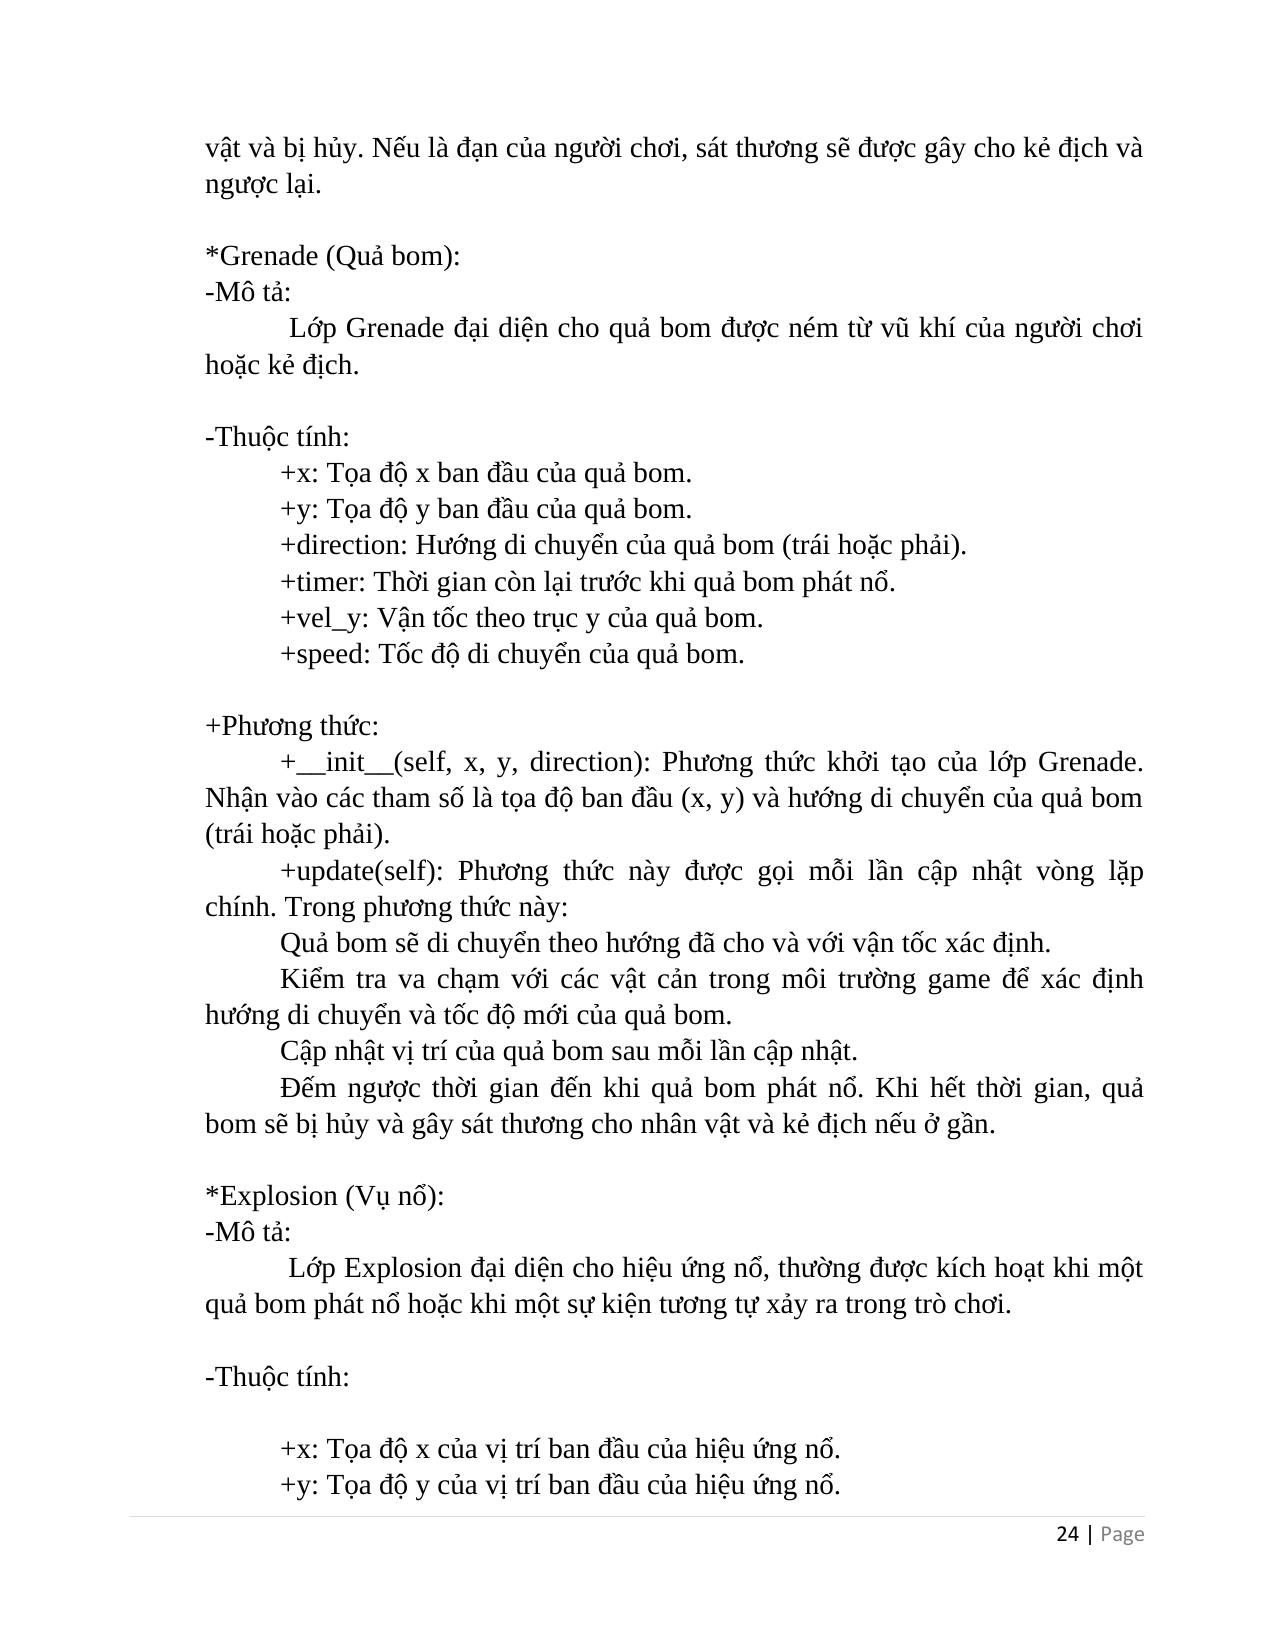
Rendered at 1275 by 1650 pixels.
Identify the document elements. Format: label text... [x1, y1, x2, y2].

list Đếm ngược thời gian đến khi quả bom phát nổ. Khi hết thời gian, quả bom sẽ bị hủy và gây sát thương cho nhân vật và kẻ địch nếu ở gần. [205, 1070, 1145, 1139]
list +direction: Hướng di chuyển của quả bom (trái hoặc phải). [205, 527, 1145, 561]
list -Mô tả: [205, 274, 1145, 308]
list Lớp Grenade đại diện cho quả bom được ném từ vũ khí của người chơi hoặc kẻ địch. [205, 311, 1145, 380]
list +__init__(self, x, y, direction): Phương thức khởi tạo của lớp Grenade. Nhận vào các tham số là tọa độ ban đầu (x, y) và hướng di chuyển của quả bom (trái hoặc phải). [205, 744, 1145, 850]
list +Phương thức: [205, 708, 1145, 742]
list *Grenade (Quả bom): [205, 238, 1145, 272]
list +update(self): Phương thức này được gọi mỗi lần cập nhật vòng lặp chính. Trong phương thức này: [205, 853, 1145, 922]
list +y: Tọa độ y ban đầu của quả bom. [205, 491, 1145, 525]
list Quả bom sẽ di chuyển theo hướng đã cho và với vận tốc xác định. [205, 925, 1145, 959]
list -Thuộc tính: [205, 1359, 1145, 1392]
list +y: Tọa độ y của vị trí ban đầu của hiệu ứng nổ. [205, 1467, 1145, 1501]
list -Mô tả: [205, 1214, 1145, 1248]
list +x: Tọa độ x ban đầu của quả bom. [205, 455, 1145, 489]
list +x: Tọa độ x của vị trí ban đầu của hiệu ứng nổ. [205, 1431, 1145, 1465]
list +timer: Thời gian còn lại trước khi quả bom phát nổ. [205, 564, 1145, 597]
list +vel_y: Vận tốc theo trục y của quả bom. [205, 600, 1145, 633]
list -Thuộc tính: [205, 419, 1145, 453]
list +speed: Tốc độ di chuyển của quả bom. [205, 636, 1145, 669]
list Lớp Explosion đại diện cho hiệu ứng nổ, thường được kích hoạt khi một quả bom phát nổ hoặc khi một sự kiện tương tự xảy ra trong trò chơi. [205, 1250, 1145, 1320]
list Kiểm tra va chạm với các vật cản trong môi trường game để xác định hướng di chuyển và tốc độ mới của quả bom. [205, 961, 1145, 1031]
list Cập nhật vị trí của quả bom sau mỗi lần cập nhật. [205, 1033, 1145, 1067]
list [205, 130, 1145, 199]
list *Explosion (Vụ nổ): [205, 1178, 1145, 1212]
